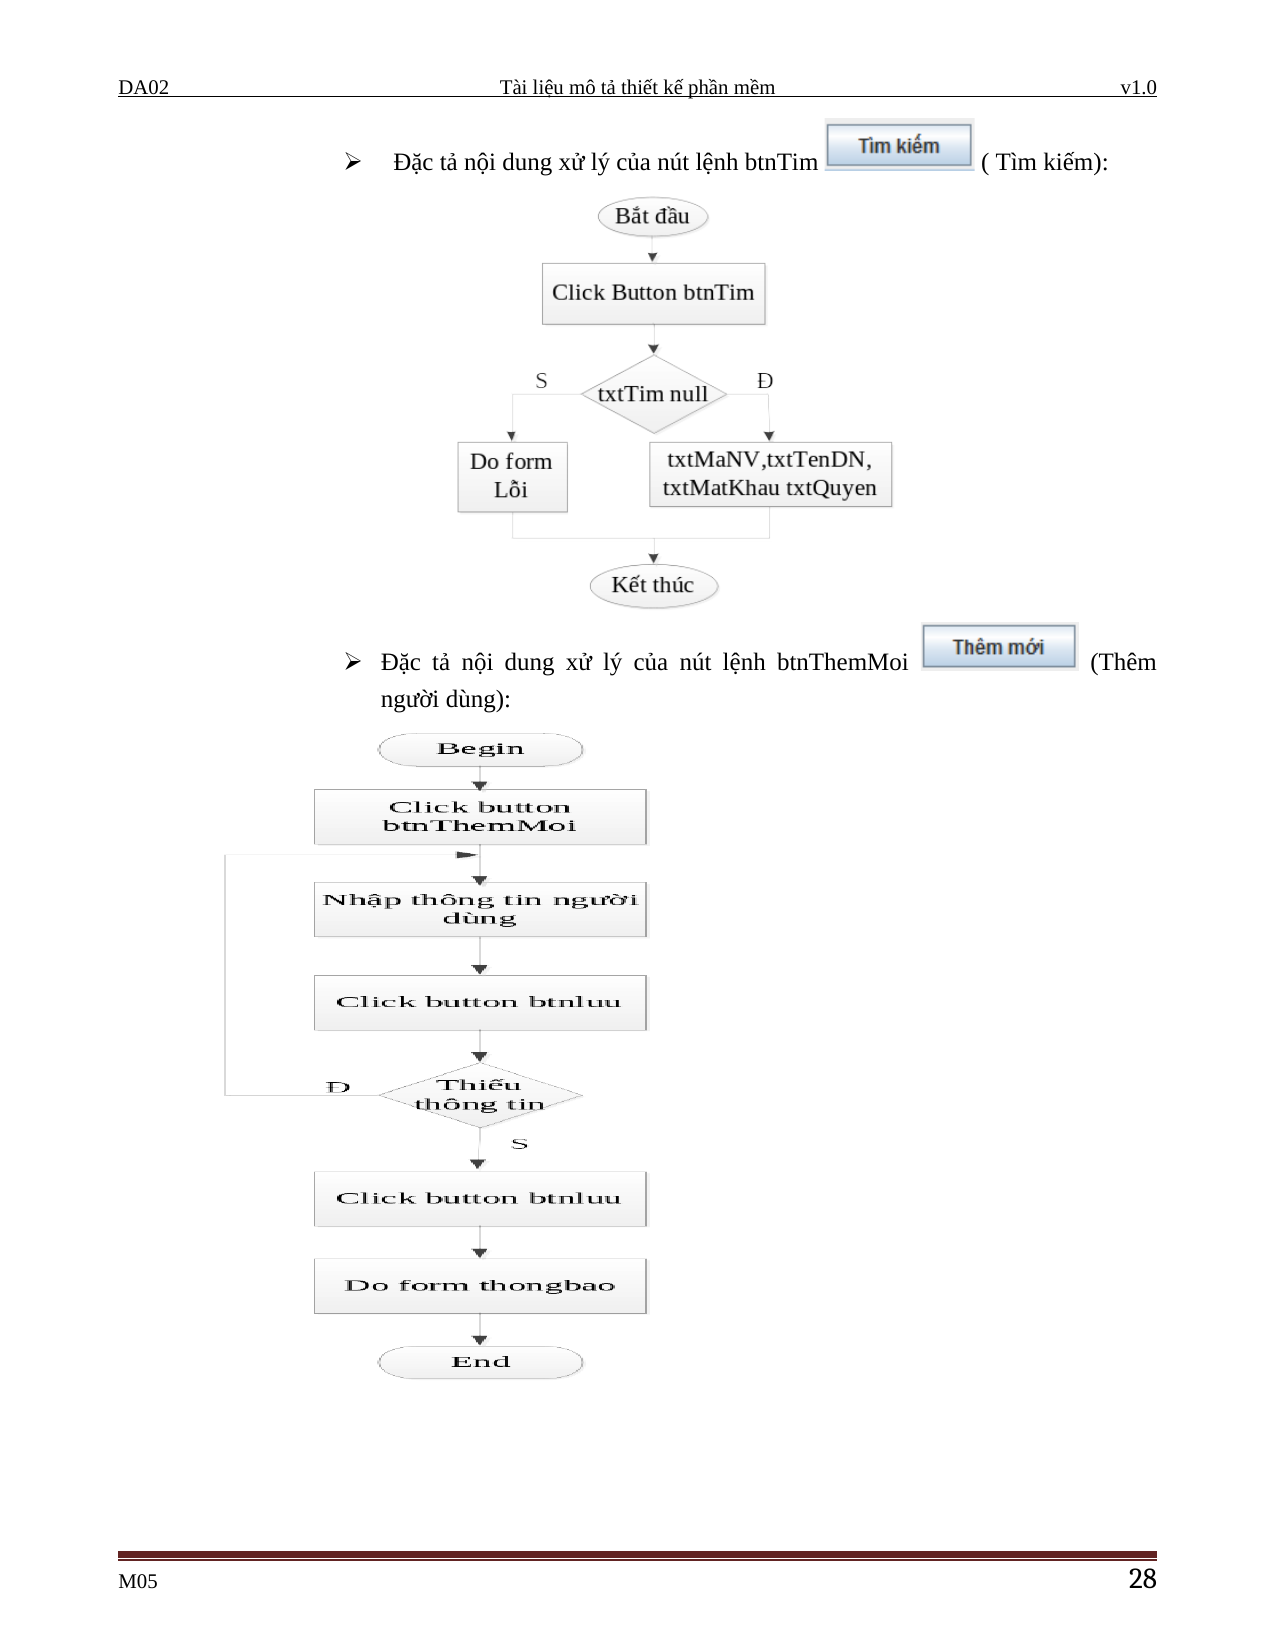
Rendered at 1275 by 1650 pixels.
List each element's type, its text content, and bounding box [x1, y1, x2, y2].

list Đặc tả nội dung xử lý của nút lệnh btnTim ( Tìm kiếm): [343, 118, 1157, 176]
picture [824, 118, 975, 171]
list Đặc tả nội dung xử lý của nút lệnh btnThemMoi (Thêm người dùng): [343, 623, 1157, 713]
picture [920, 622, 1079, 671]
